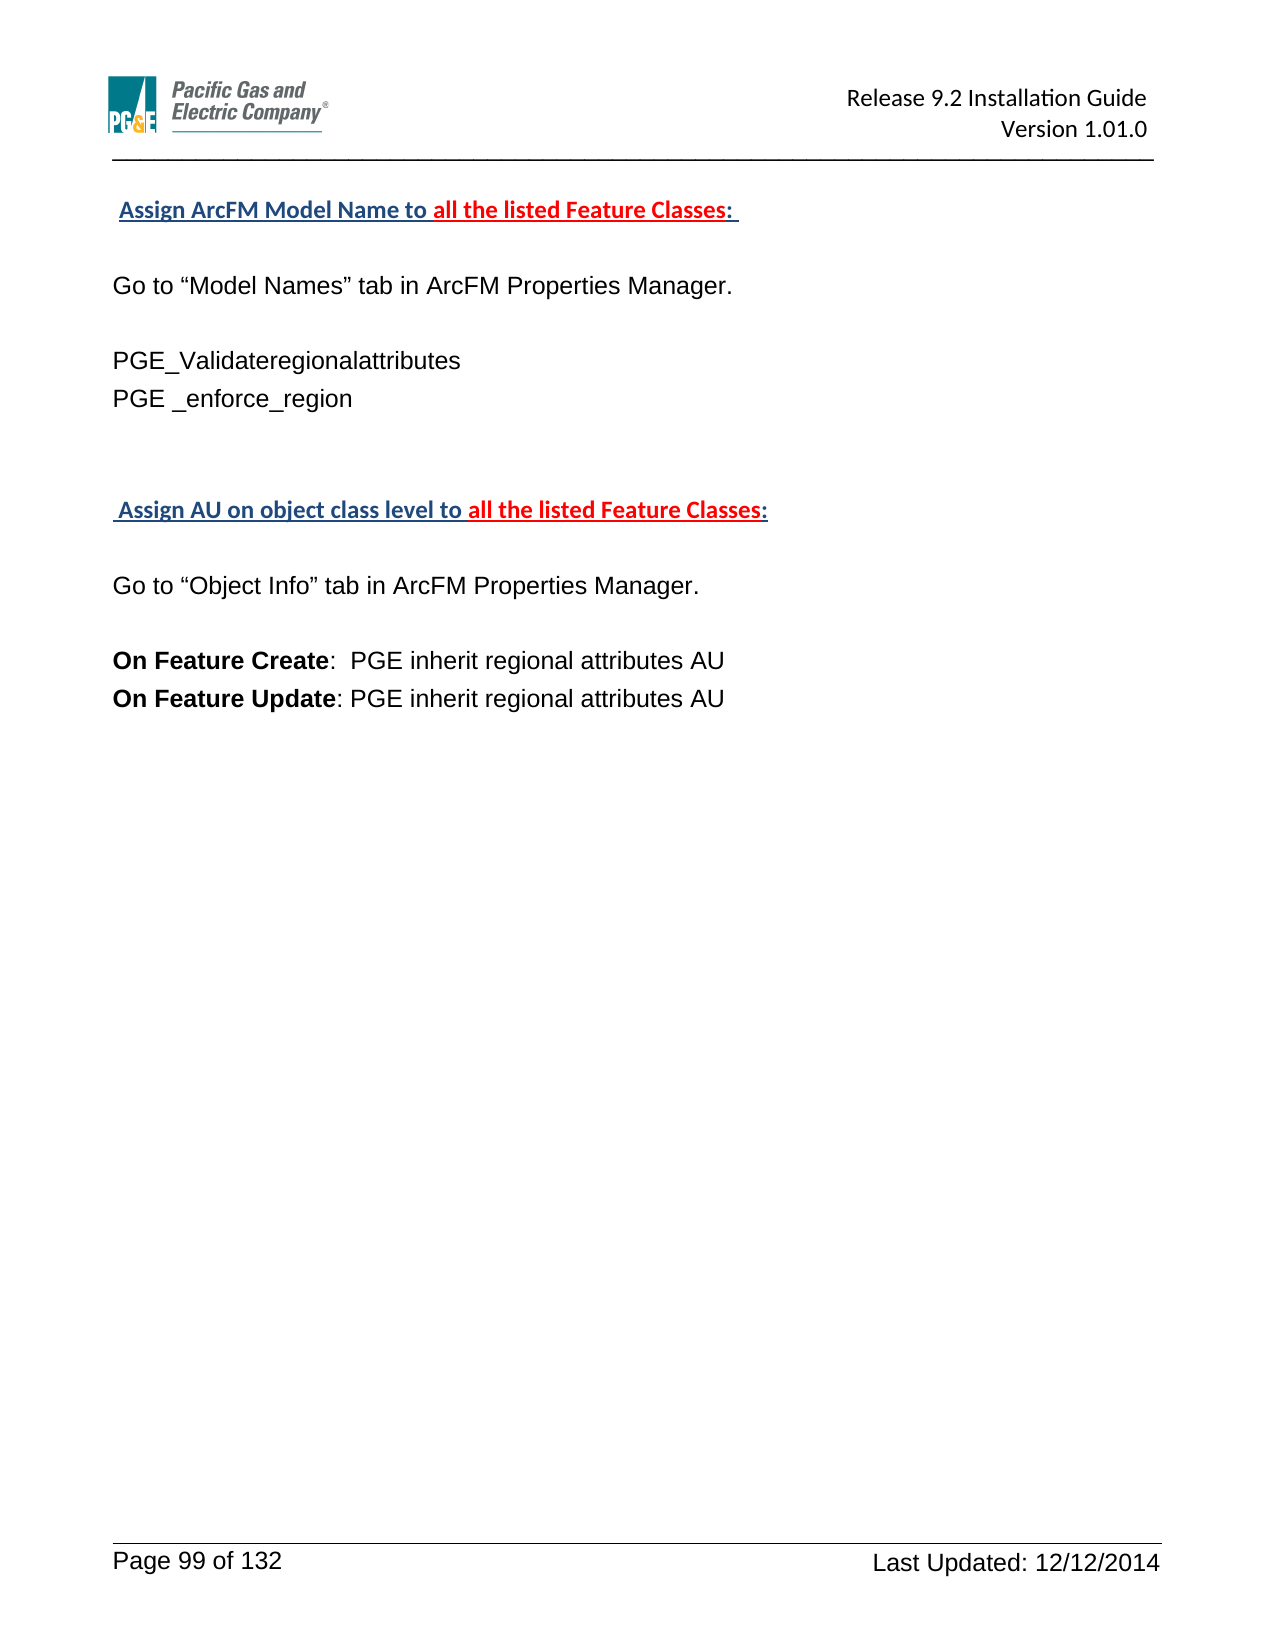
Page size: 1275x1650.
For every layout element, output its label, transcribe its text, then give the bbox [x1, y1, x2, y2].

text Assign AU on object class level to all the listed Feature Classes: [112, 487, 1162, 525]
text Assign ArcFM Model Name to all the listed Feature Classes: [112, 187, 1162, 225]
text On Feature Update: PGE inherit regional attributes AU [112, 675, 1162, 712]
text PGE _enforce_region [112, 375, 1162, 412]
text On Feature Create: PGE inherit regional attributes AU [112, 637, 1162, 675]
text Go to “Object Info” tab in ArcFM Properties Manager. [112, 562, 1162, 600]
text Go to “Model Names” tab in ArcFM Properties Manager. [112, 262, 1162, 300]
text PGE_Validateregionalattributes [112, 337, 1162, 375]
